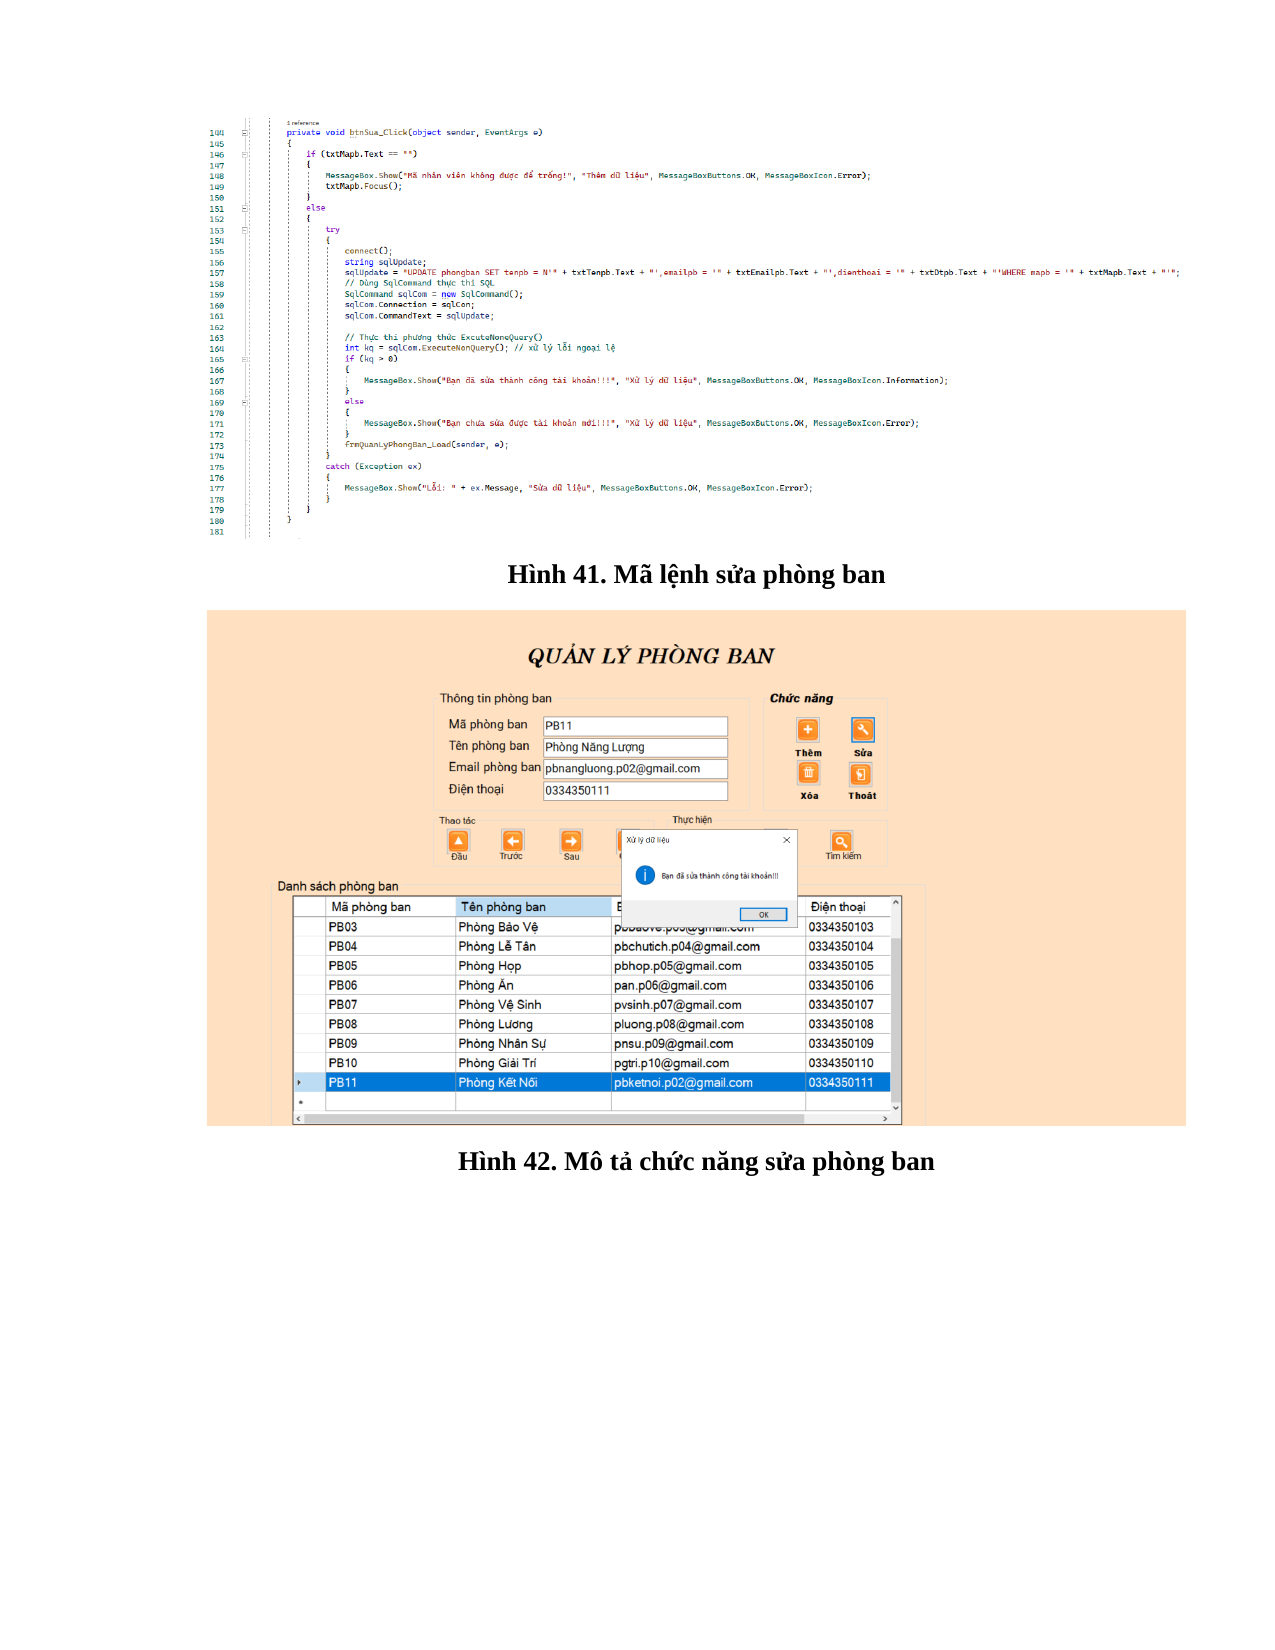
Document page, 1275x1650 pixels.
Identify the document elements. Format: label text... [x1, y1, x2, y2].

text Hình 42. Mô tả chức năng sửa phòng ban [207, 1144, 1186, 1176]
text Hình 41. Mã lệnh sửa phòng ban [207, 558, 1186, 589]
picture [206, 608, 1187, 1126]
picture [206, 118, 1187, 539]
